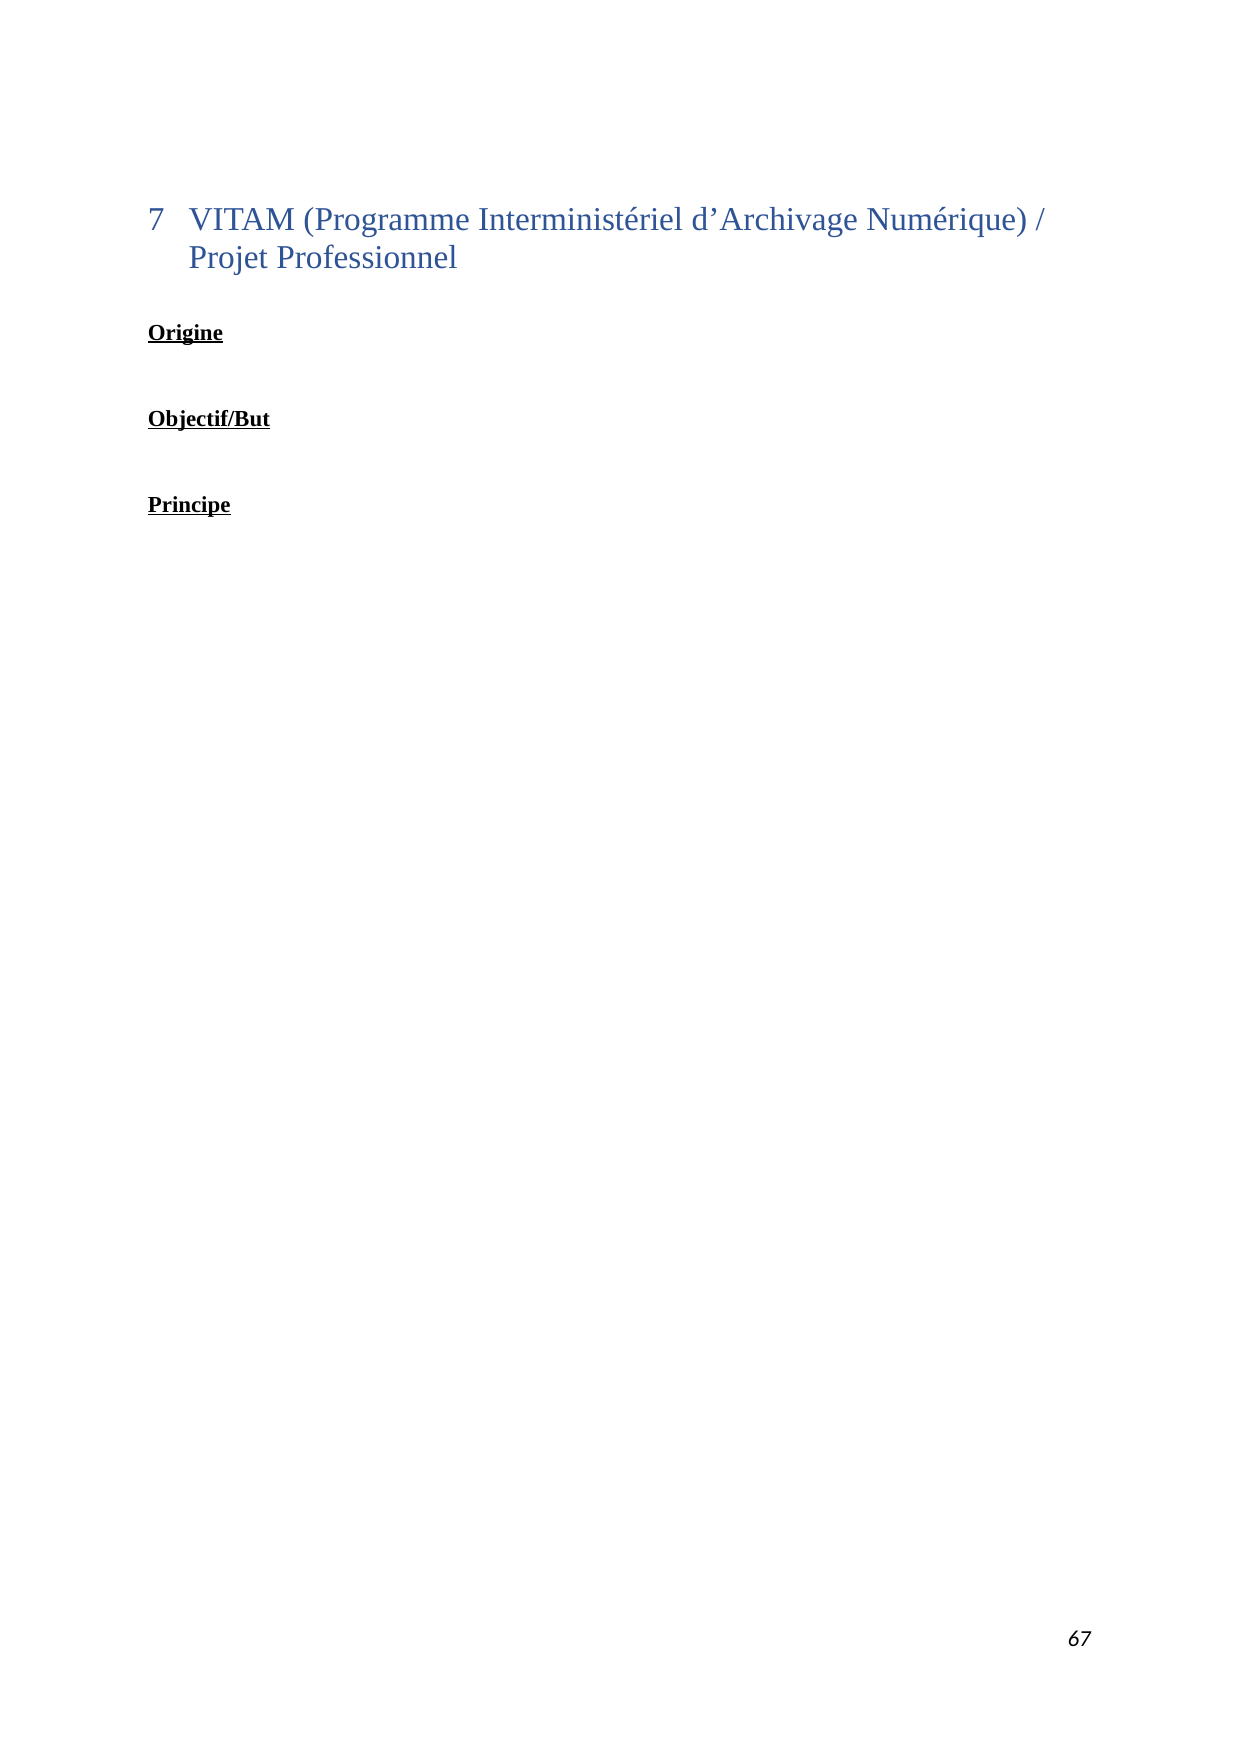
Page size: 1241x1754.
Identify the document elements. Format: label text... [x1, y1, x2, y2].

text Objectif/But [148, 405, 1093, 431]
list VITAM (Programme Interministériel d’Archivage Numérique) / Projet Professionnel [148, 199, 1093, 276]
text Principe [148, 491, 1093, 517]
text Origine [148, 319, 1093, 345]
